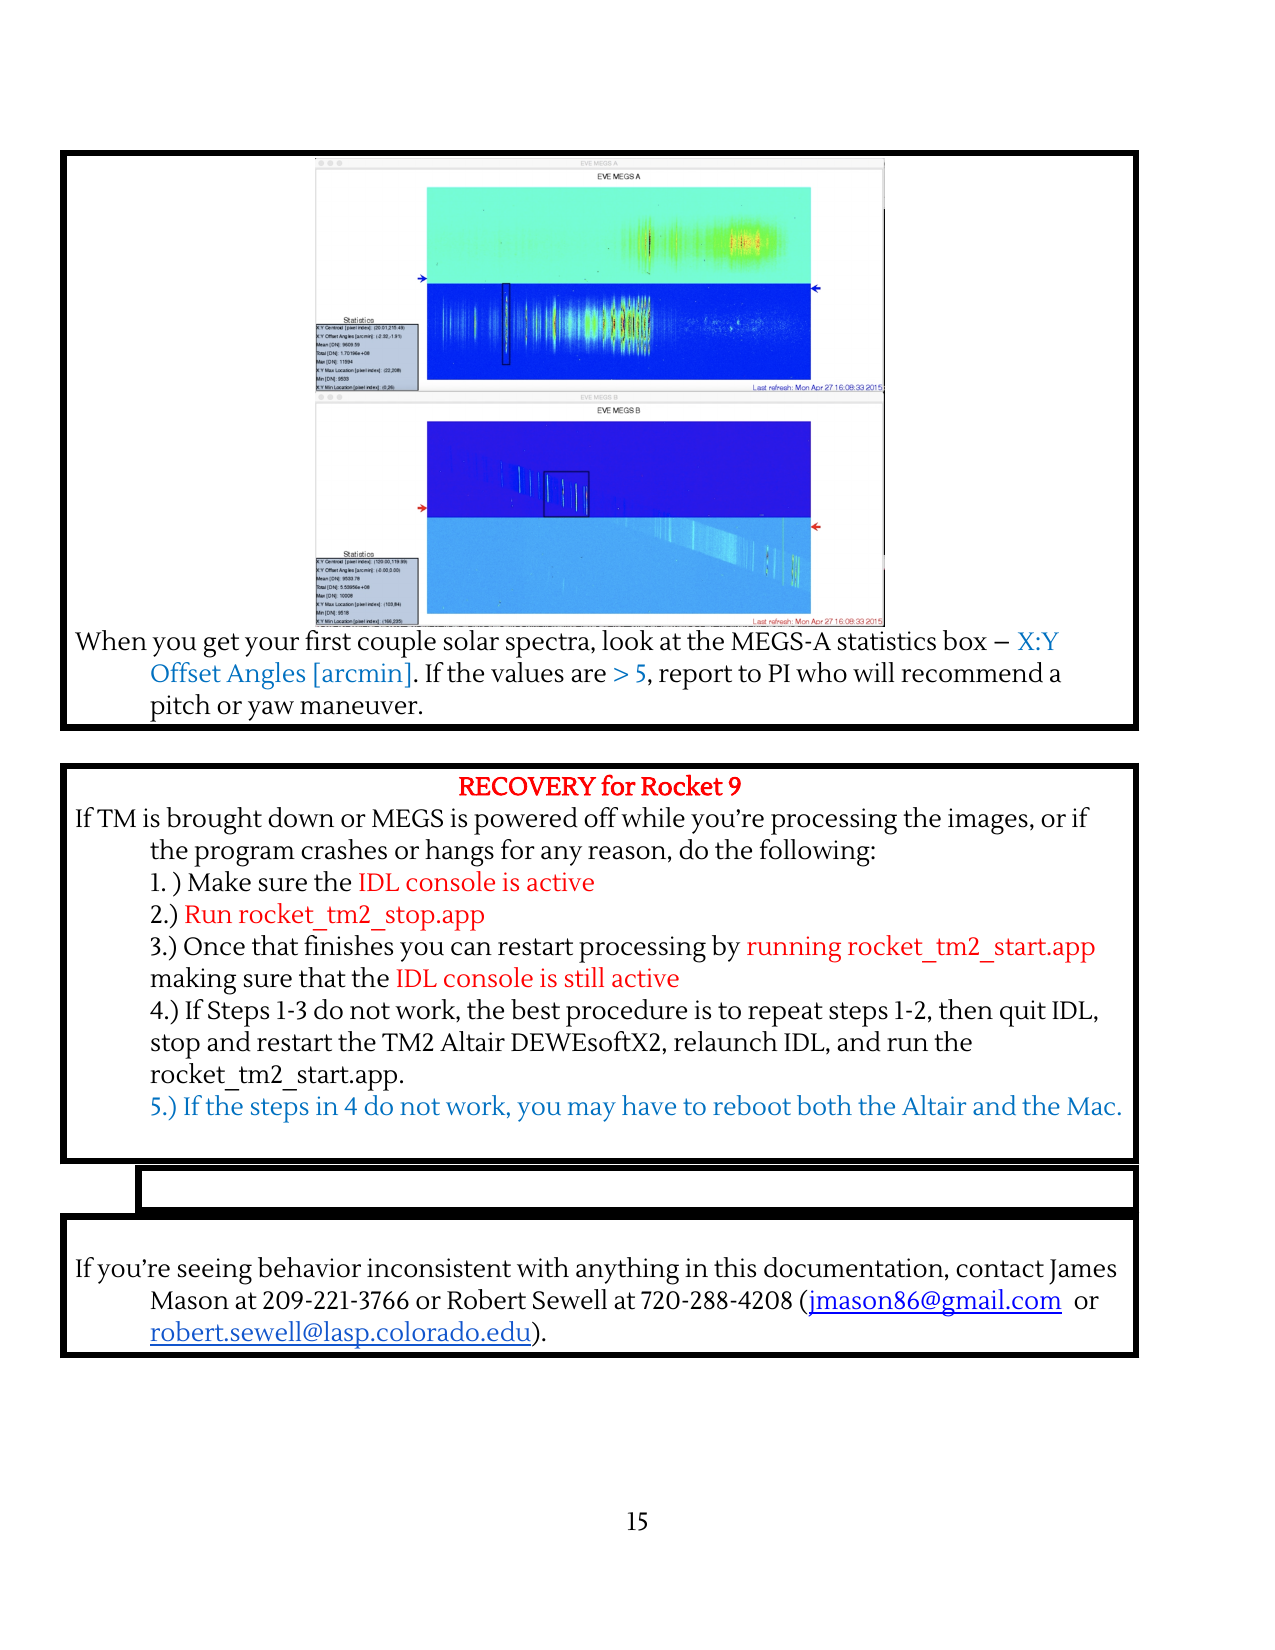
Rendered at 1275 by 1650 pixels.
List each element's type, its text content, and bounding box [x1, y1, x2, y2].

text When you get your first couple solar spectra, look at the MEGS-A statistics box – X:Y Offset Angles [arcmin]. If the values are > 5, report to PI who will recommend a pitch or yaw maneuver. [67, 618, 1133, 724]
text 1. ) Make sure the IDL console is active [67, 859, 1133, 891]
text If you’re seeing behavior inconsistent with anything in this documentation, contact James Mason at 209-221-3766 or Robert Sewell at 720-288-4208 (jmason86@gmail.com or robert.sewell@lasp.colorado.edu). [67, 1245, 1133, 1352]
text 4.) If Steps 1-3 do not work, the best procedure is to repeat steps 1-2, then quit IDL, stop and restart the TM2 Altair DEWEsoftX2, relaunch IDL, and run the rocket_tm2_start.app. [67, 987, 1133, 1084]
text RECOVERY for Rocket 9 [67, 769, 1133, 795]
text 3.) Once that finishes you can restart processing by running rocket_tm2_start.app making sure that the IDL console is still active [67, 923, 1133, 987]
picture [315, 158, 885, 627]
text 2.) Run rocket_tm2_stop.app [67, 891, 1133, 923]
text If TM is brought down or MEGS is powered off while you’re processing the images, or if the program crashes or hangs for any reason, do the following: [67, 795, 1133, 859]
text 5.) If the steps in 4 do not work, you may have to reboot both the Altair and the Mac. [67, 1084, 1133, 1124]
